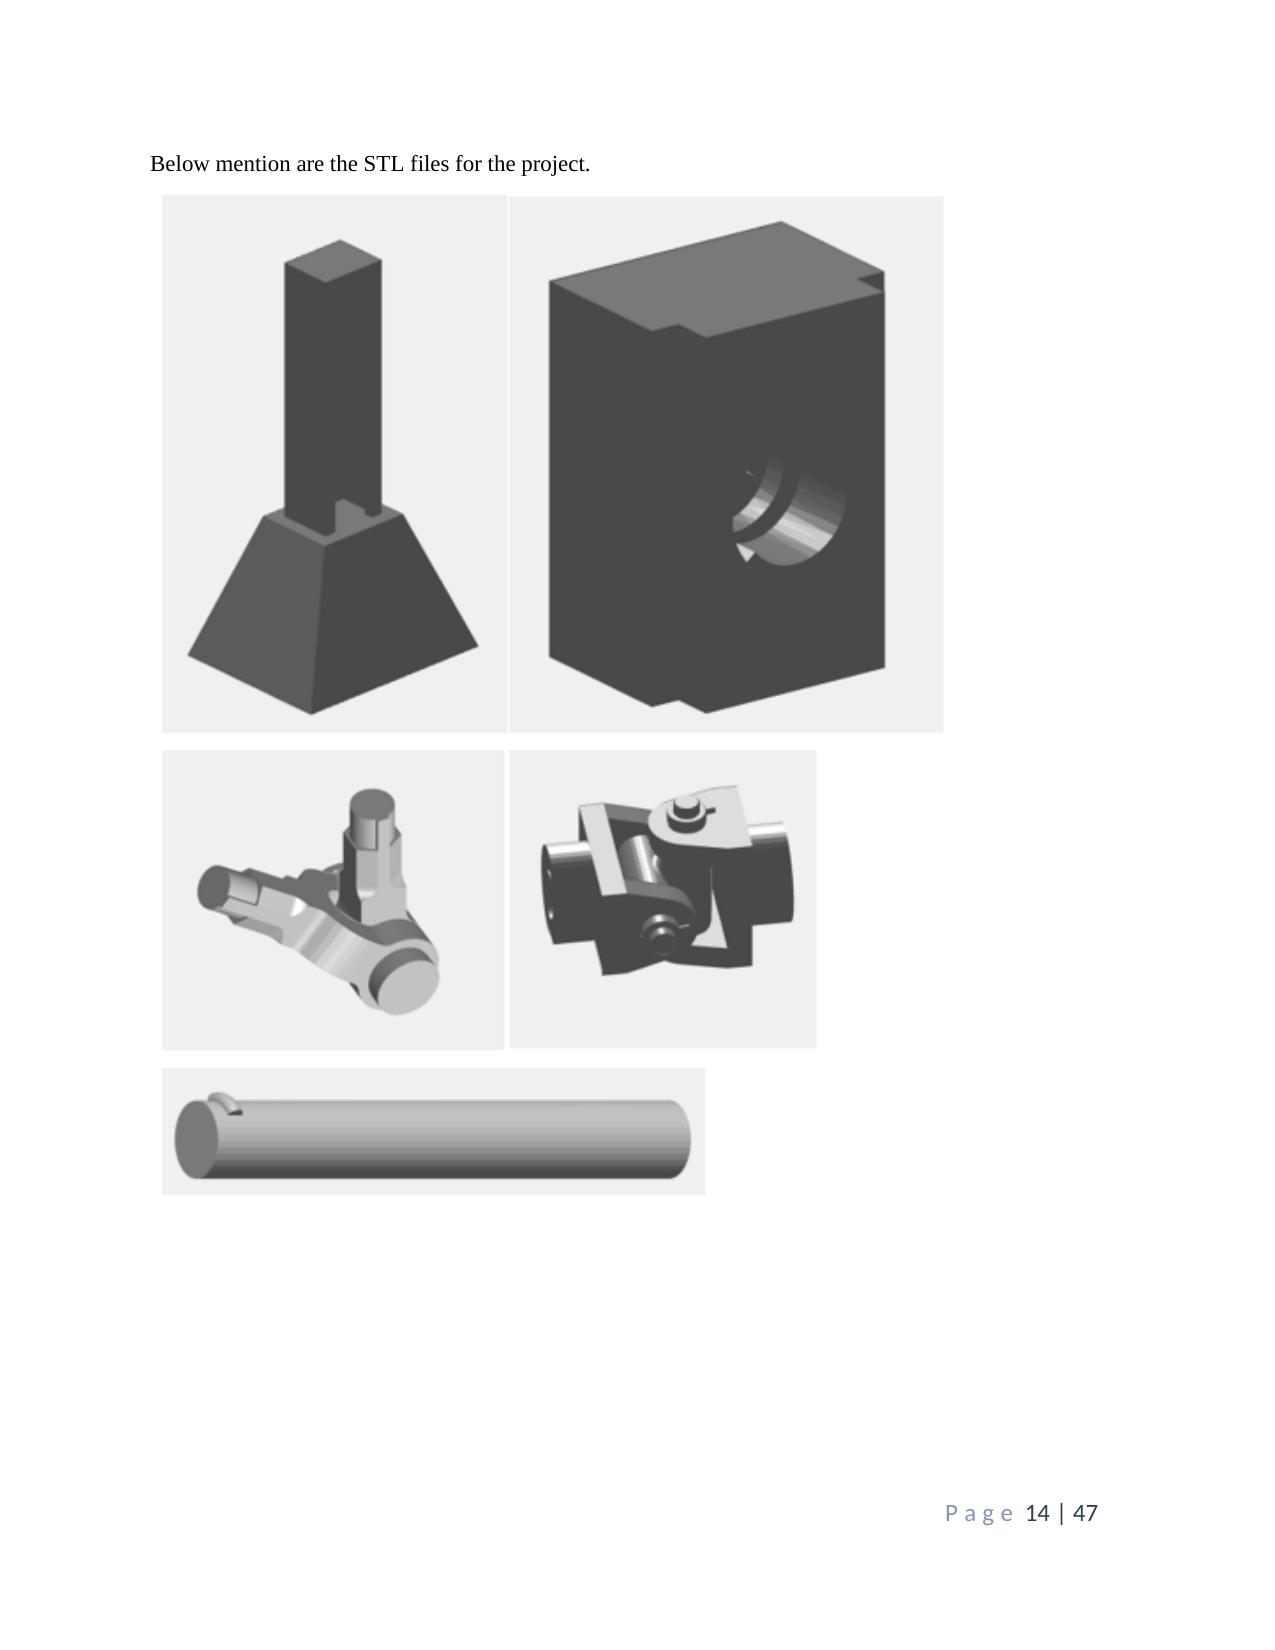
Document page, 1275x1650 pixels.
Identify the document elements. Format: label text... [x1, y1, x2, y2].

picture [150, 190, 948, 1211]
